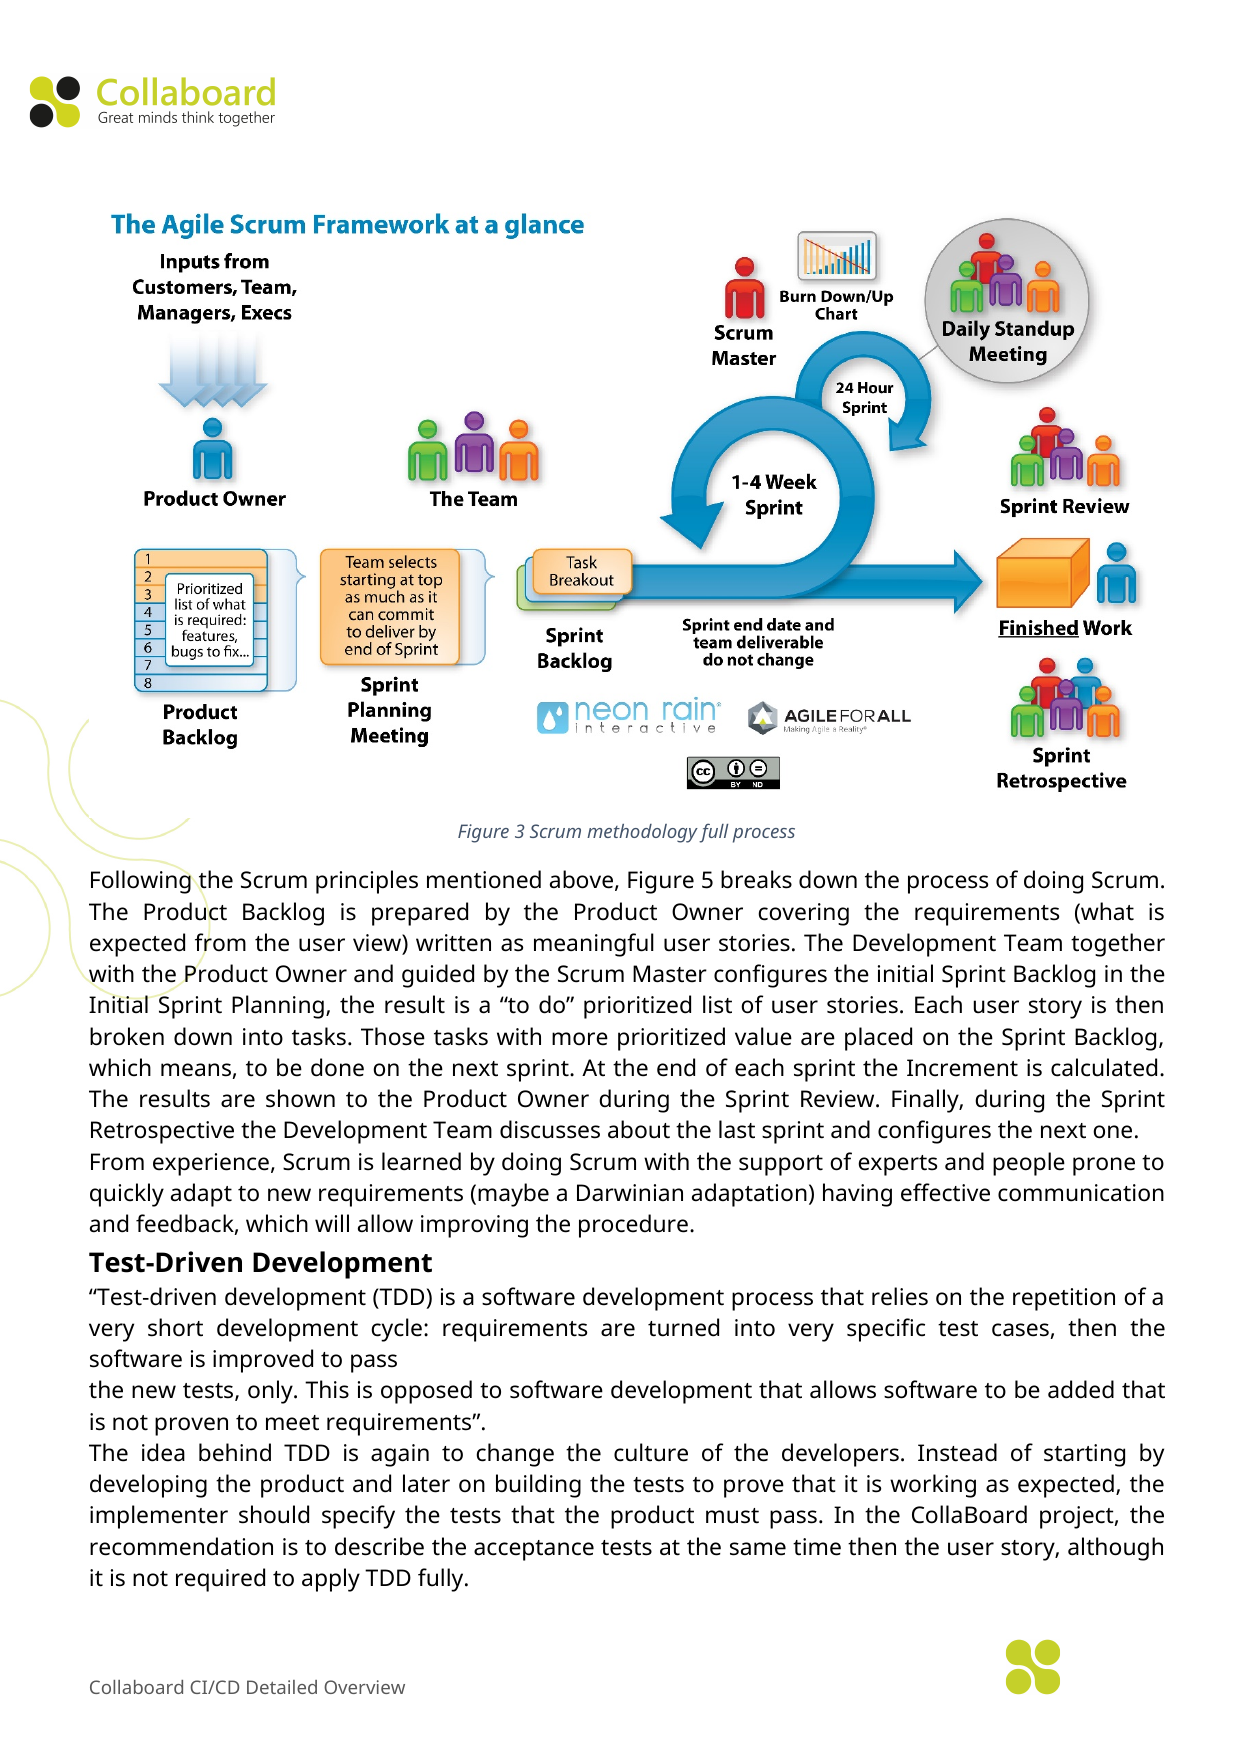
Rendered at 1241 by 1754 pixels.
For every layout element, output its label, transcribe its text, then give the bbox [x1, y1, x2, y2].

picture [0, 190, 1167, 1004]
text “Test-driven development (TDD) is a software development process that relies on the repetition of a very short development cycle: requirements are turned into very specific test cases, then the software is improved to pass [89, 1280, 1167, 1374]
text Following the Scrum principles mentioned above, Figure 5 breaks down the process of doing Scrum. The Product Backlog is prepared by the Product Owner covering the requirements (what is expected from the user view) written as meaningful user stories. The Development Team together with the Product Owner and guided by the Scrum Master configures the initial Sprint Backlog in the Initial Sprint Planning, the result is a “to do” prioritized list of user stories. Each user story is then broken down into tasks. Those tasks with more prioritized value are placed on the Sprint Backlog, which means, to be done on the next sprint. At the end of each sprint the Increment is calculated. The results are shown to the Product Owner during the Sprint Review. Finally, during the Sprint Retrospective the Development Team discusses about the last sprint and configures the next one. [89, 864, 1167, 1146]
picture [1005, 1639, 1061, 1695]
text The idea behind TDD is again to change the culture of the developers. Instead of starting by developing the product and later on building the tests to prove that it is working as expected, the implementer should specify the tests that the product must pass. In the CollaBoard project, the recommendation is to describe the acceptance tests at the same time then the user story, although it is not required to apply TDD fully. [89, 1437, 1167, 1593]
text Figure 3 Scrum methodology full process [89, 818, 1167, 843]
picture [29, 73, 278, 129]
text From experience, Scrum is learned by doing Scrum with the support of experts and people prone to quickly adapt to new requirements (maybe a Darwinian adaptation) having effective communication and feedback, which will allow improving the procedure. [89, 1146, 1167, 1239]
text the new tests, only. This is opposed to software development that allows software to be added that is not proven to meet requirements”. [89, 1374, 1167, 1437]
subtitle Test-Driven Development [89, 1243, 1167, 1280]
